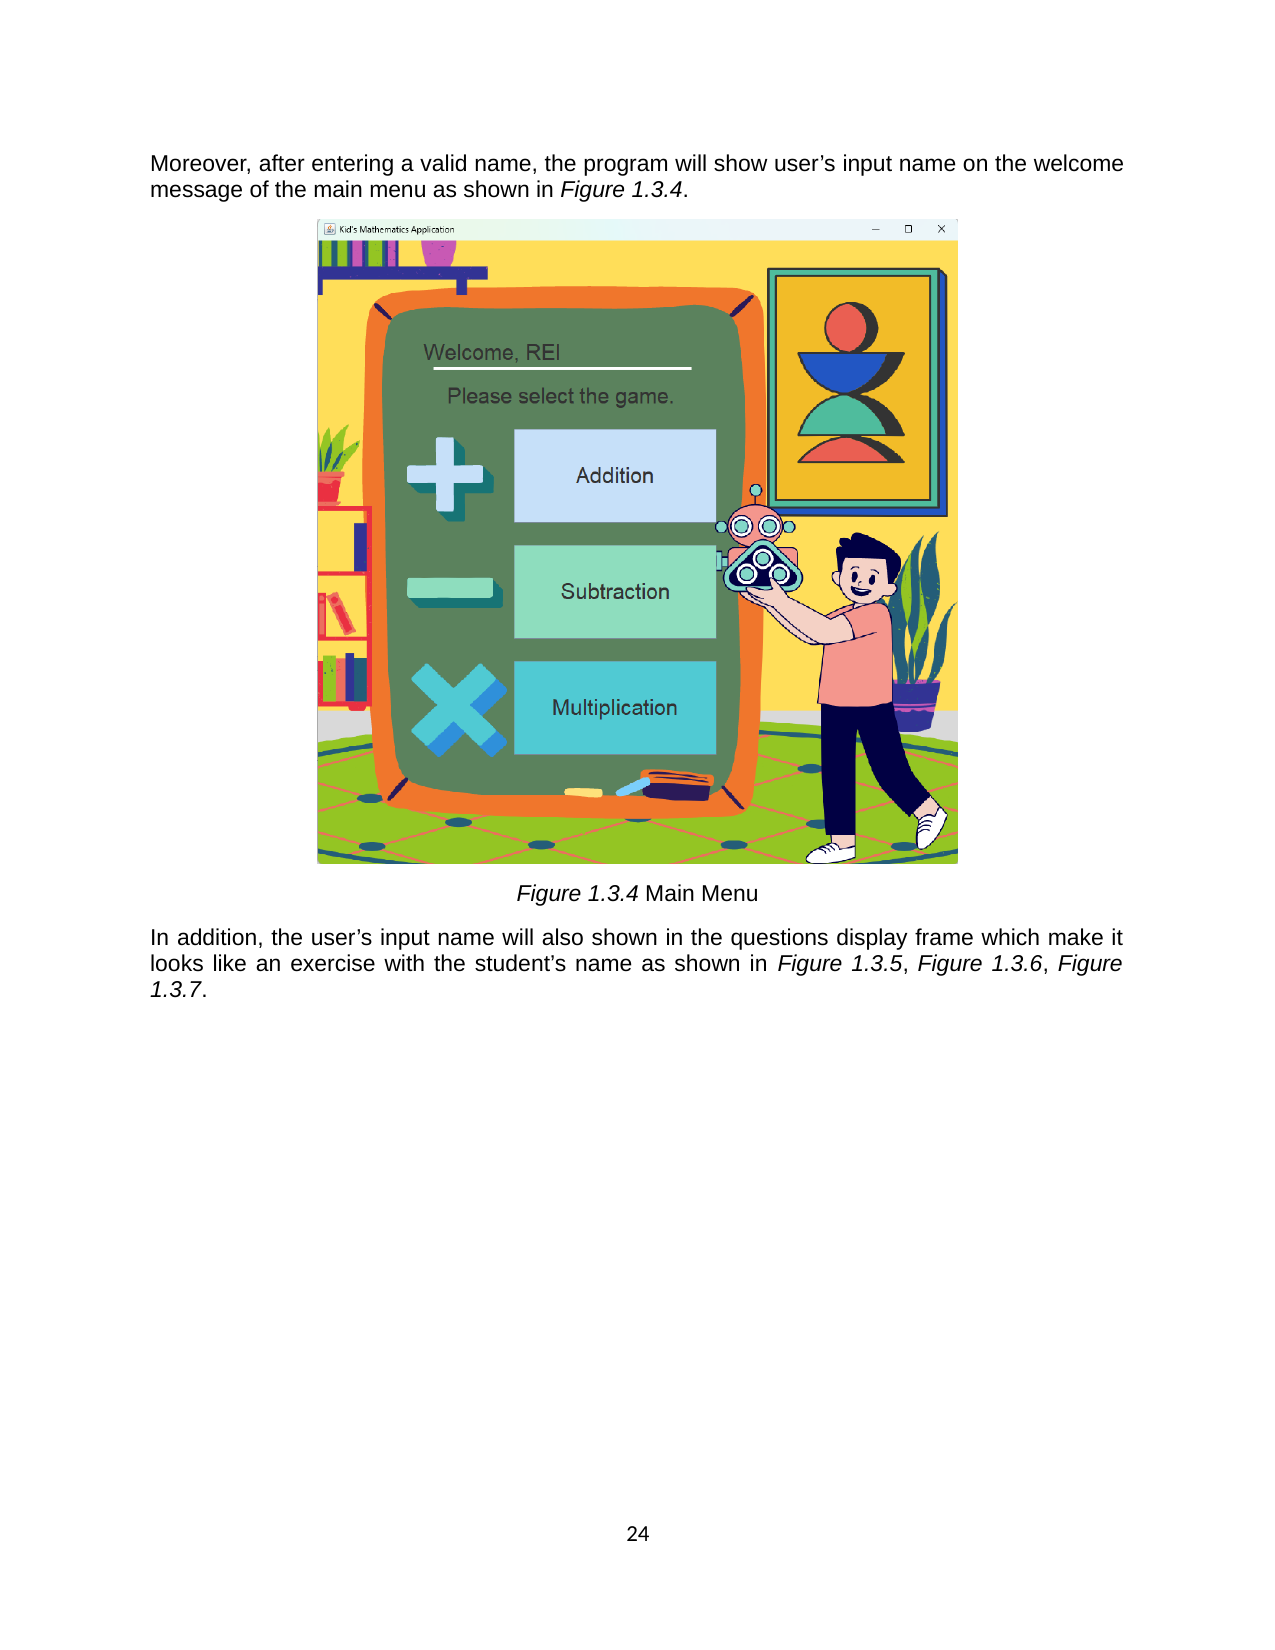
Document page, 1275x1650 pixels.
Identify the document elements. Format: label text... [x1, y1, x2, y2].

text In addition, the user’s input name will also shown in the questions display frame which make it looks like an exercise with the student’s name as shown in Figure 1.3.5, Figure 1.3.6, Figure 1.3.7. [150, 923, 1125, 1002]
text Moreover, after entering a valid name, the program will show user’s input name on the welcome message of the main menu as shown in Figure 1.3.4. [150, 150, 1125, 203]
text Figure 1.3.4 Main Menu [150, 880, 1125, 907]
picture [317, 219, 958, 864]
